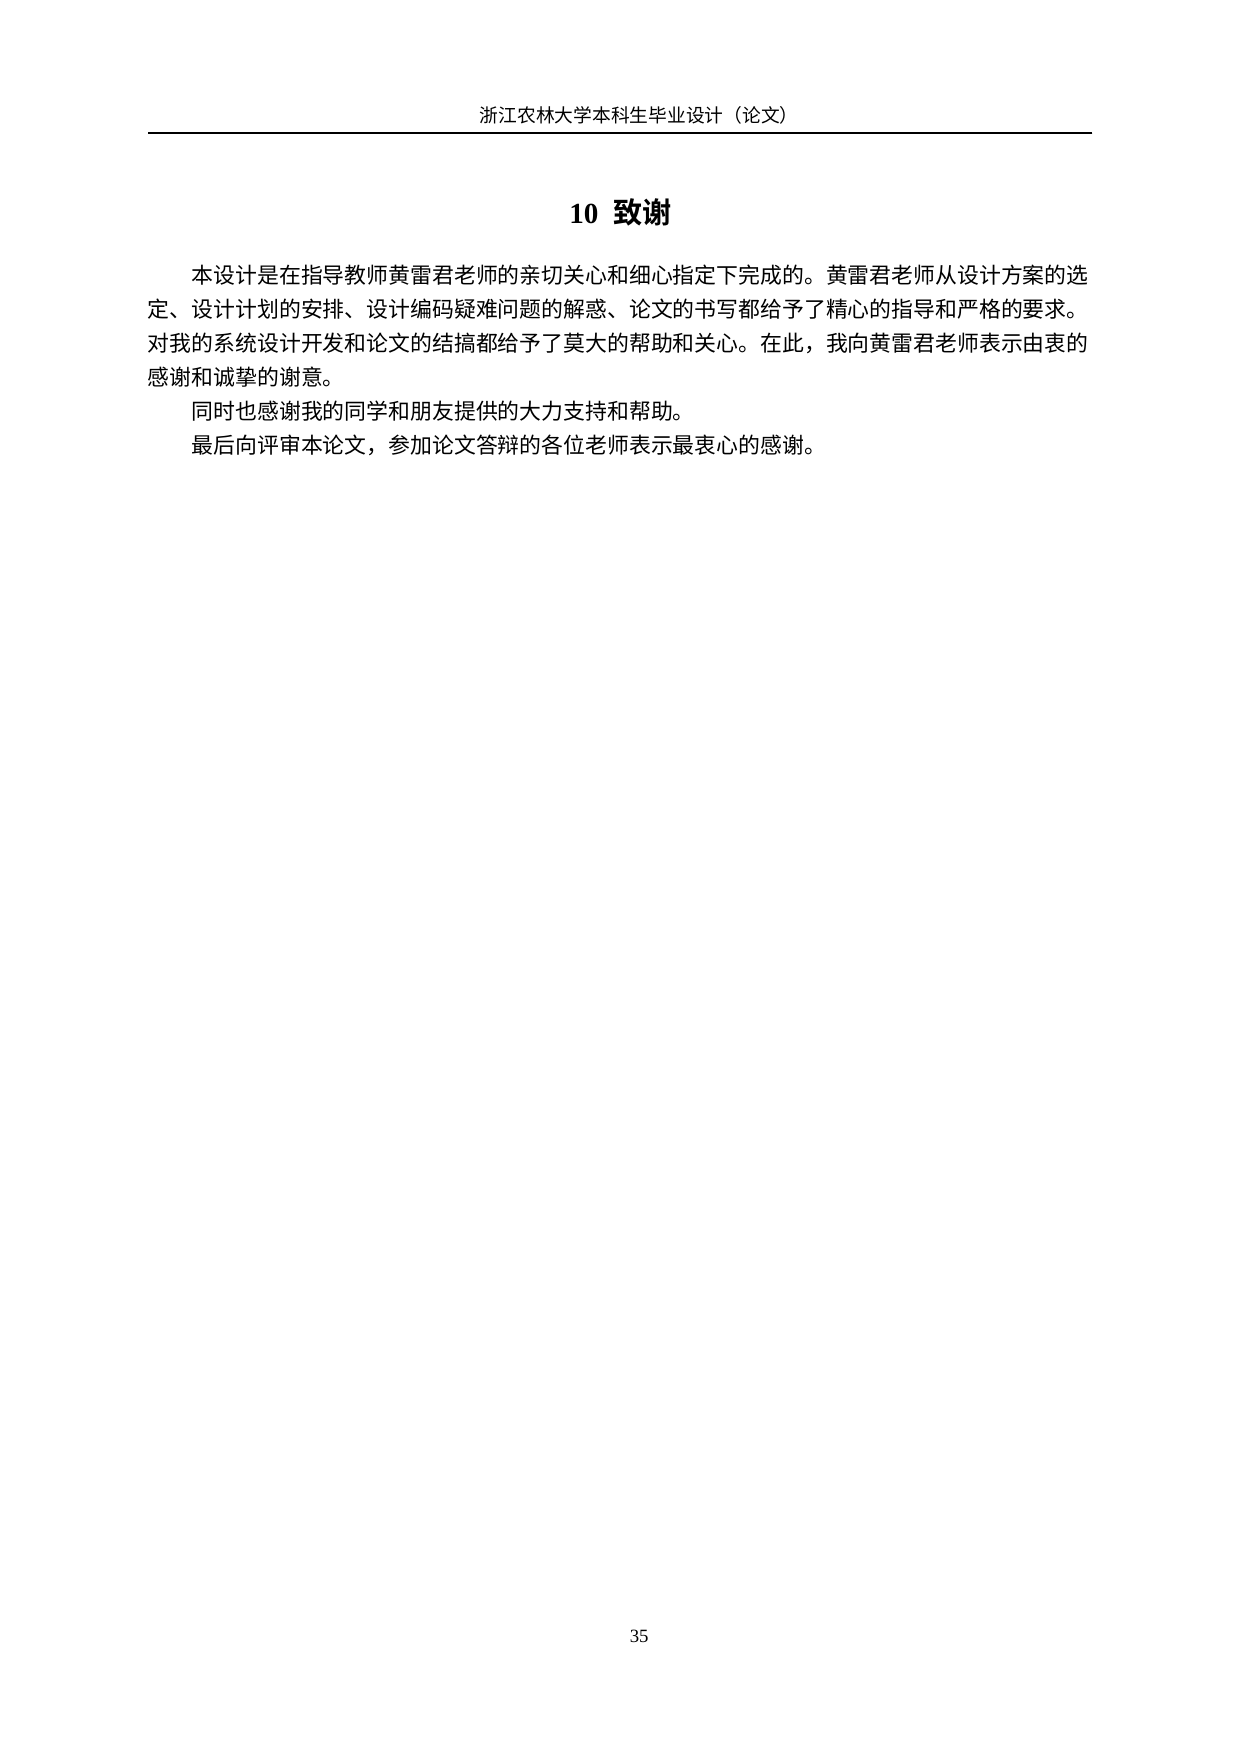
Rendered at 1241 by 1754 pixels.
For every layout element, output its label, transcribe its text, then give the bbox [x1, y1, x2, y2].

subtitle 致谢 [148, 176, 1092, 244]
text 同时也感谢我的同学和朋友提供的大力支持和帮助。 [148, 393, 1092, 427]
text 本设计是在指导教师黄雷君老师的亲切关心和细心指定下完成的。黄雷君老师从设计方案的选定、设计计划的安排、设计编码疑难问题的解惑、论文的书写都给予了精心的指导和严格的要求。对我的系统设计开发和论文的结搞都给予了莫大的帮助和关心。在此，我向黄雷君老师表示由衷的感谢和诚挚的谢意。 [148, 257, 1092, 393]
text 最后向评审本论文，参加论文答辩的各位老师表示最衷心的感谢。 [148, 427, 1092, 461]
